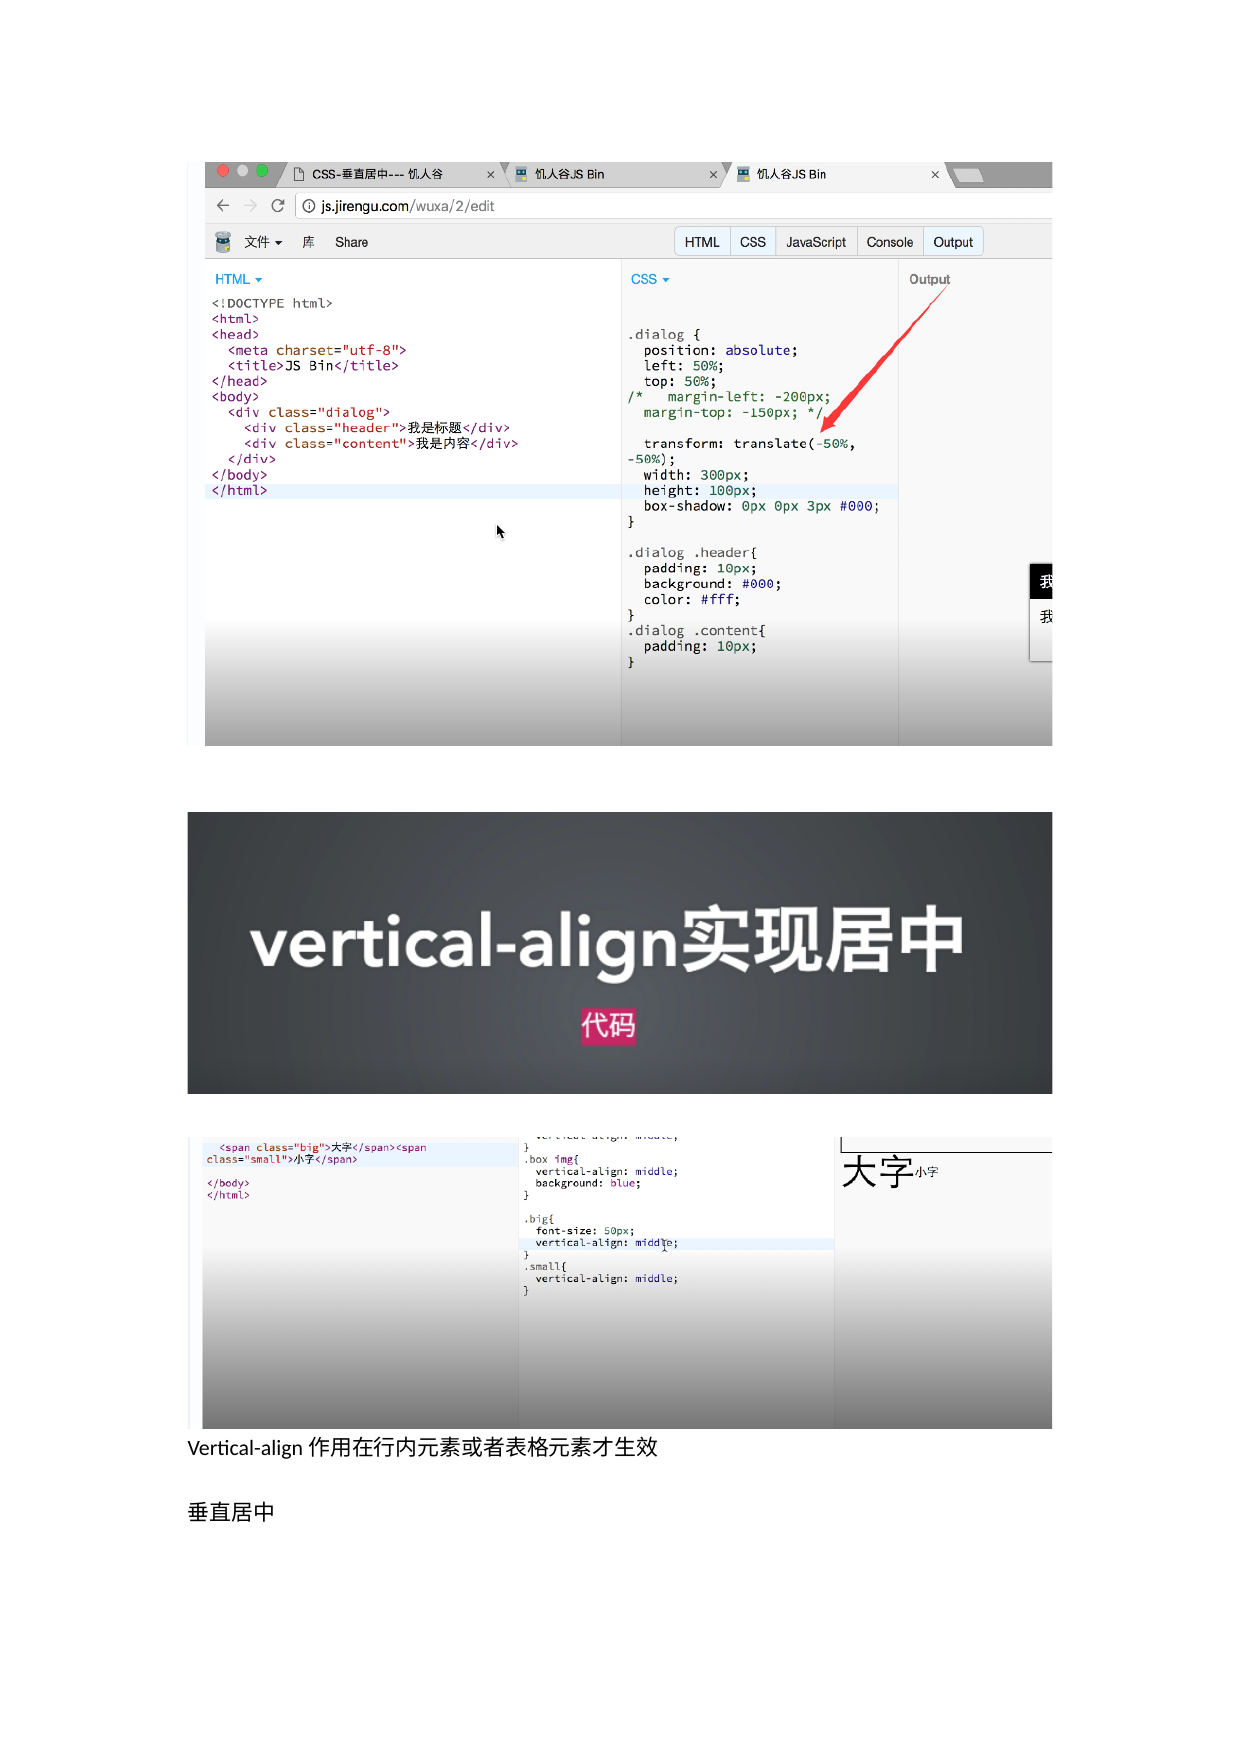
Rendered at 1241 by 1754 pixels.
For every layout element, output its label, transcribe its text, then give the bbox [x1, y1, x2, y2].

text 垂直居中 [187, 1494, 1053, 1527]
text Vertical-align 作用在行内元素或者表格元素才生效 [187, 1429, 1053, 1462]
picture [187, 1137, 1053, 1429]
picture [187, 162, 1053, 746]
picture [187, 812, 1053, 1094]
